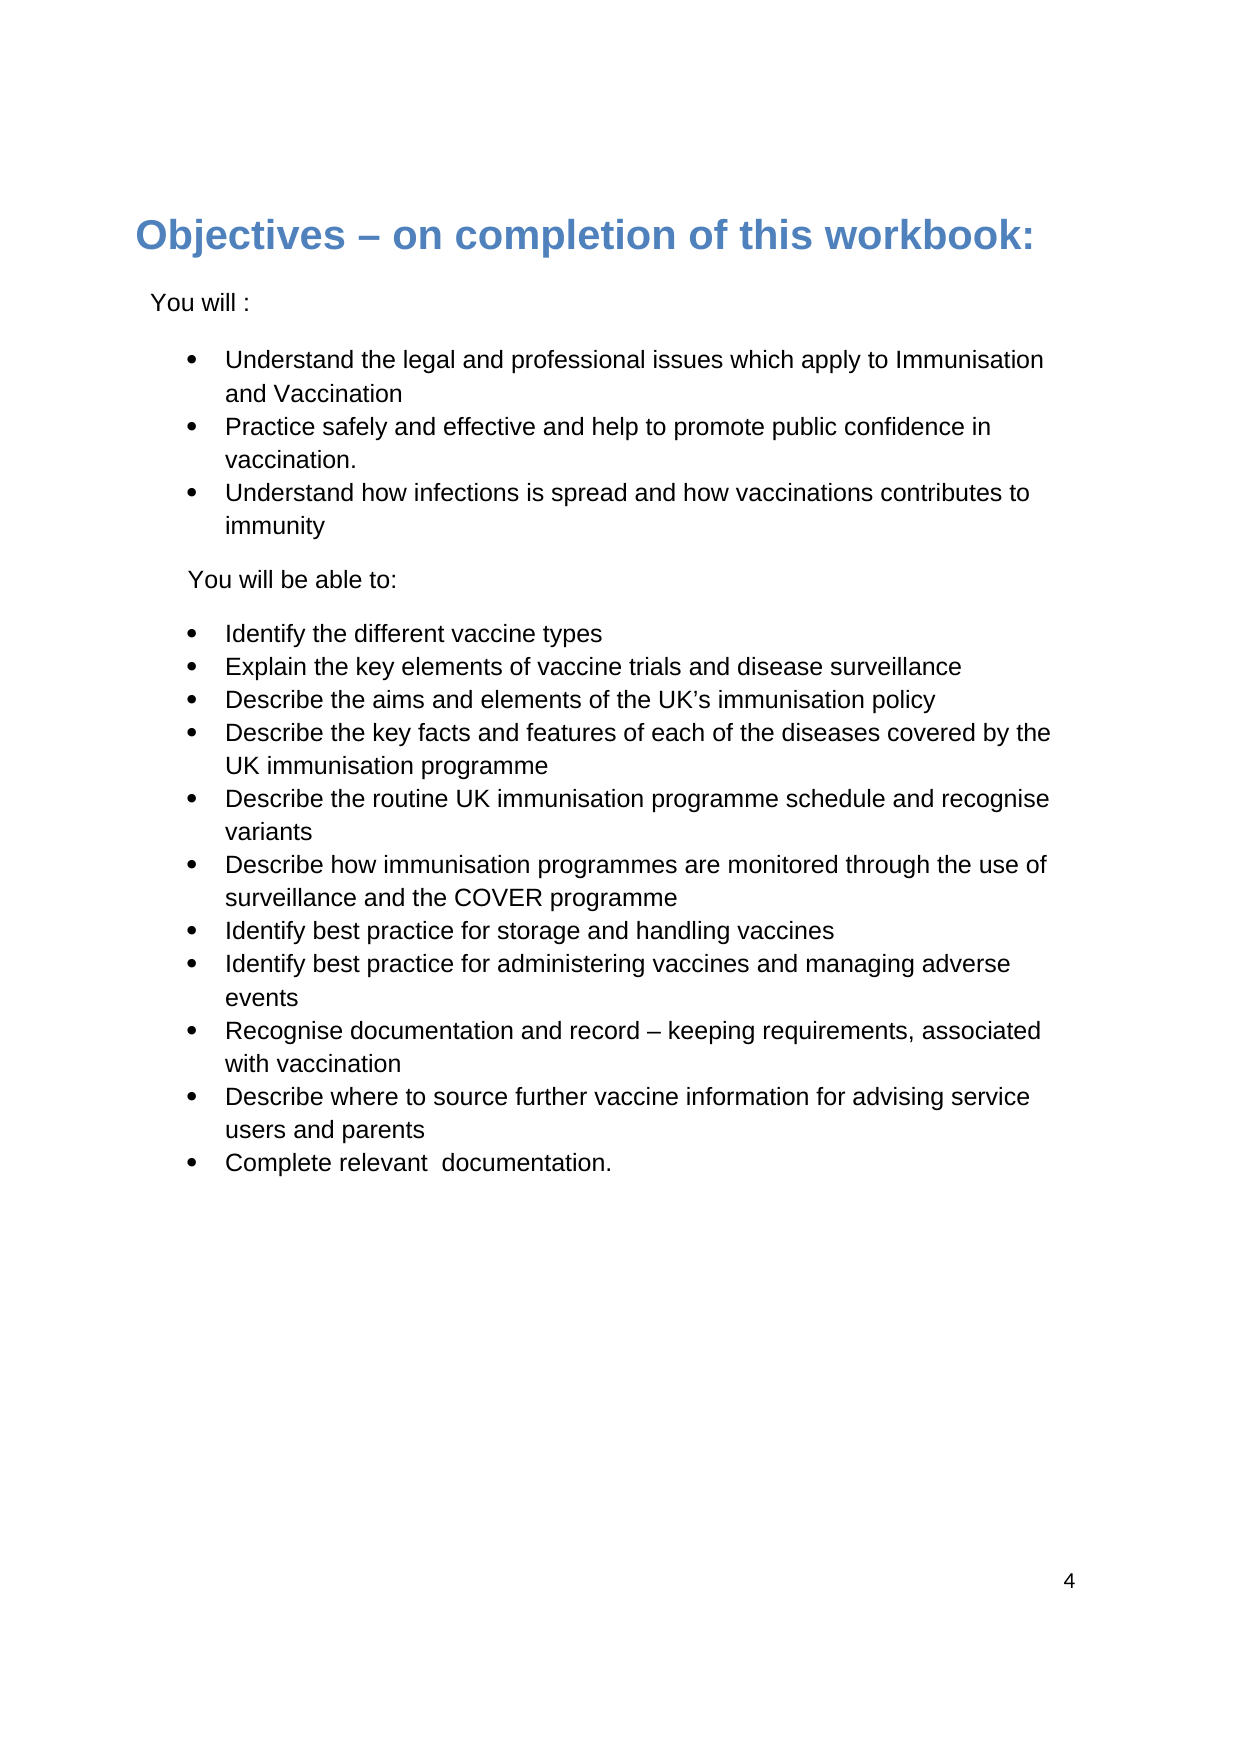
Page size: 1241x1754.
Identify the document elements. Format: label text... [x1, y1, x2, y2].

list Understand how infections is spread and how vaccinations contributes to immunity [187, 478, 1089, 539]
list Identify best practice for administering vaccines and managing adverse events [187, 949, 1089, 1011]
list Describe the aims and elements of the UK’s immunisation policy [187, 685, 1089, 714]
text Objectives – on completion of this workbook: [135, 210, 1089, 258]
list Identify best practice for storage and handling vaccines [187, 916, 1089, 945]
list Identify the different vaccine types [187, 618, 1089, 647]
list Describe where to source further vaccine information for advising service users and parents [187, 1082, 1089, 1144]
list Describe how immunisation programmes are monitored through the use of surveillance and the COVER programme [187, 850, 1089, 912]
list Explain the key elements of vaccine trials and disease surveillance [187, 652, 1089, 681]
list Complete relevant documentation. [187, 1148, 1089, 1177]
text You will be able to: [187, 565, 1089, 593]
list Recognise documentation and record – keeping requirements, associated with vaccination [187, 1016, 1089, 1077]
list Describe the routine UK immunisation programme schedule and recognise variants [187, 784, 1089, 846]
list Understand the legal and professional issues which apply to Immunisation and Vaccination [187, 345, 1089, 407]
list Describe the key facts and features of each of the diseases covered by the UK immunisation programme [187, 718, 1089, 780]
list Practice safely and effective and help to promote public confidence in vaccination. [187, 412, 1089, 473]
text You will : [150, 287, 1089, 316]
